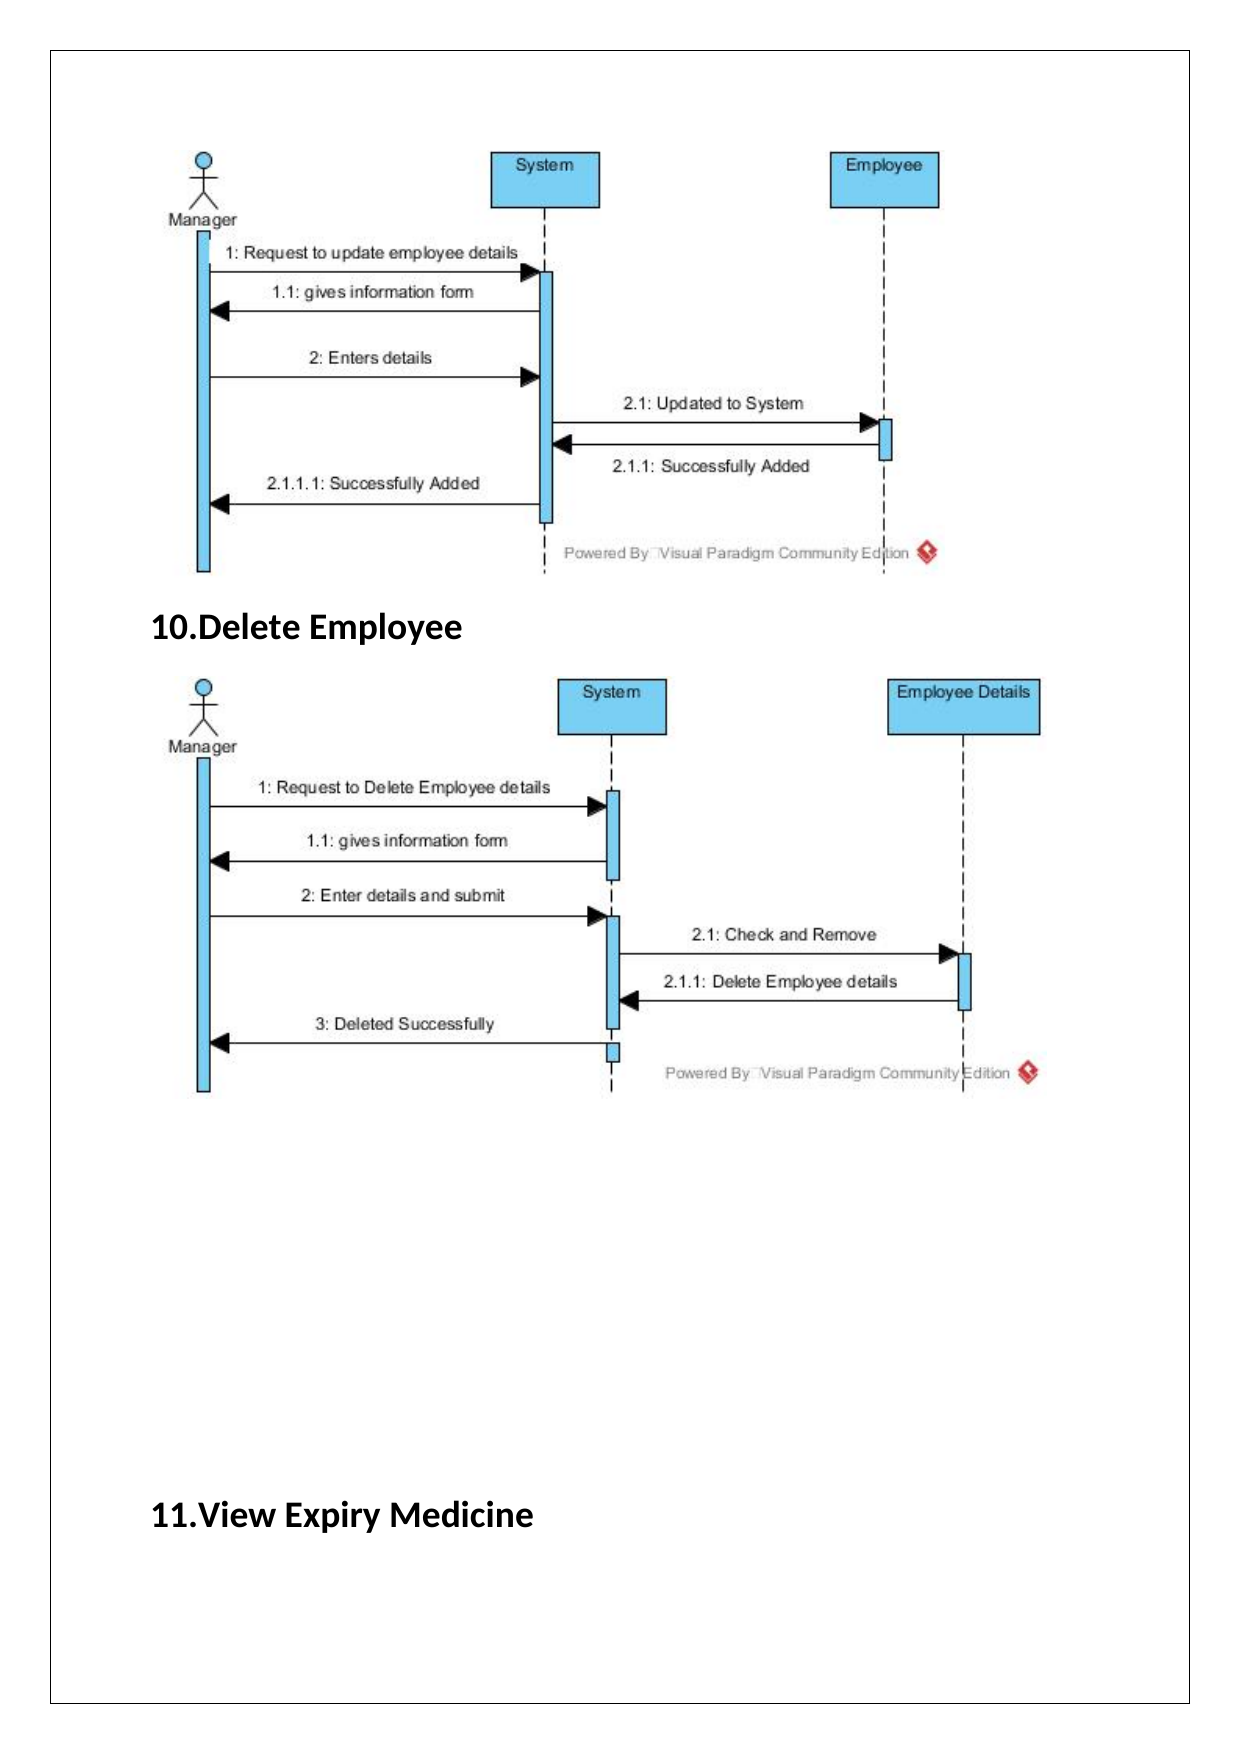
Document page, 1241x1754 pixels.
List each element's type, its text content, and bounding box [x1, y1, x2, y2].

picture [150, 150, 946, 579]
text 10.Delete Employee [150, 603, 1090, 649]
picture [150, 676, 1047, 1099]
text 11.View Expiry Medicine [150, 1491, 1090, 1537]
